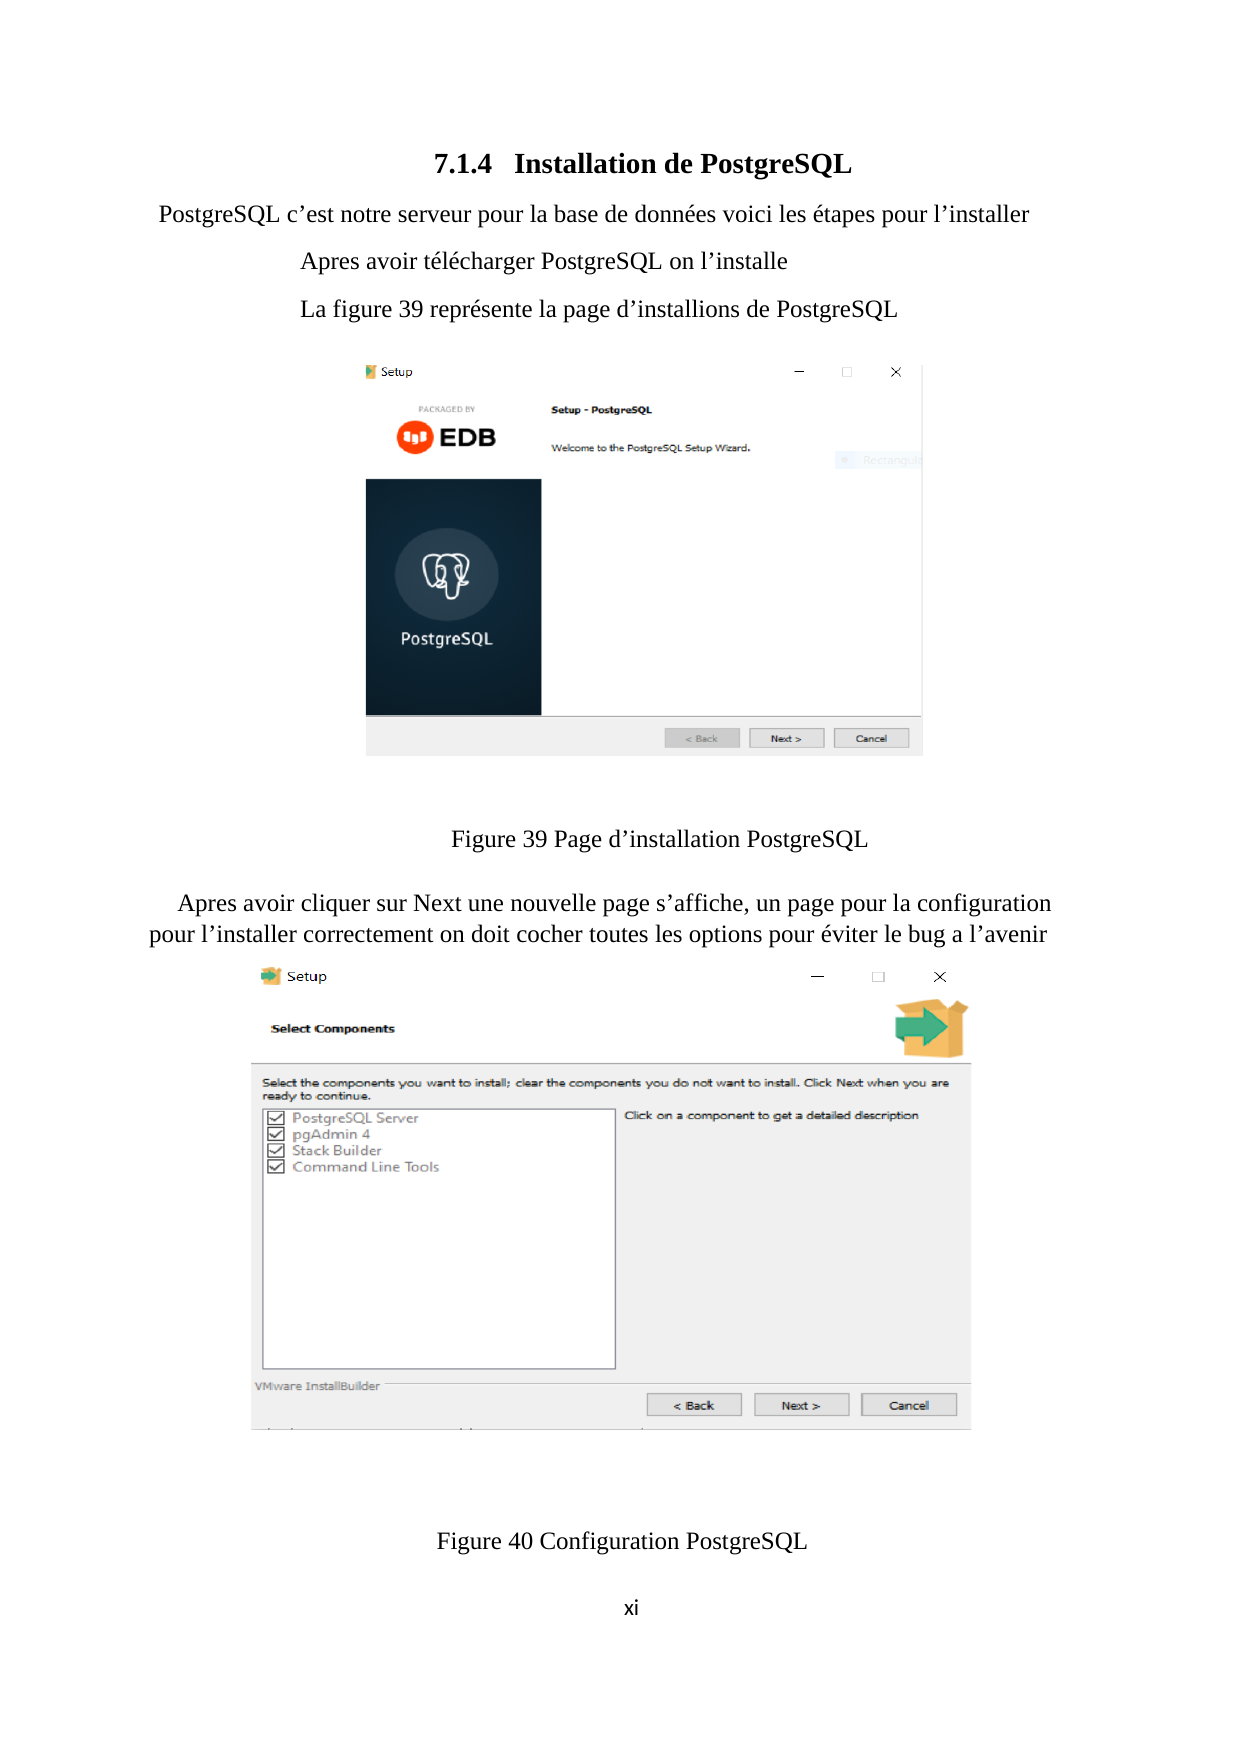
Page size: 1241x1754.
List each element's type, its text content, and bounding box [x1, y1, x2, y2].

picture [251, 966, 972, 1430]
picture [365, 365, 923, 756]
text Figure 40 Configuration PostgreSQL [158, 1526, 1086, 1555]
text Figure 39 Page d’installation PostgreSQL [158, 824, 1086, 853]
text Apres avoir cliquer sur Next une nouvelle page s’affiche, un page pour la configuration pour l’installer correctement on doit cocher toutes les options pour éviter le bug a l’avenir [149, 888, 1086, 948]
subtitle 7.1.4 Installation de PostgreSQL [46, 146, 1160, 179]
text La figure 39 représente la page d’installions de PostgreSQL [169, 294, 1086, 323]
text PostgreSQL c’est notre serveur pour la base de données voici les étapes pour l’installer [121, 199, 1086, 227]
text Apres avoir télécharger PostgreSQL on l’installe [169, 246, 1086, 275]
